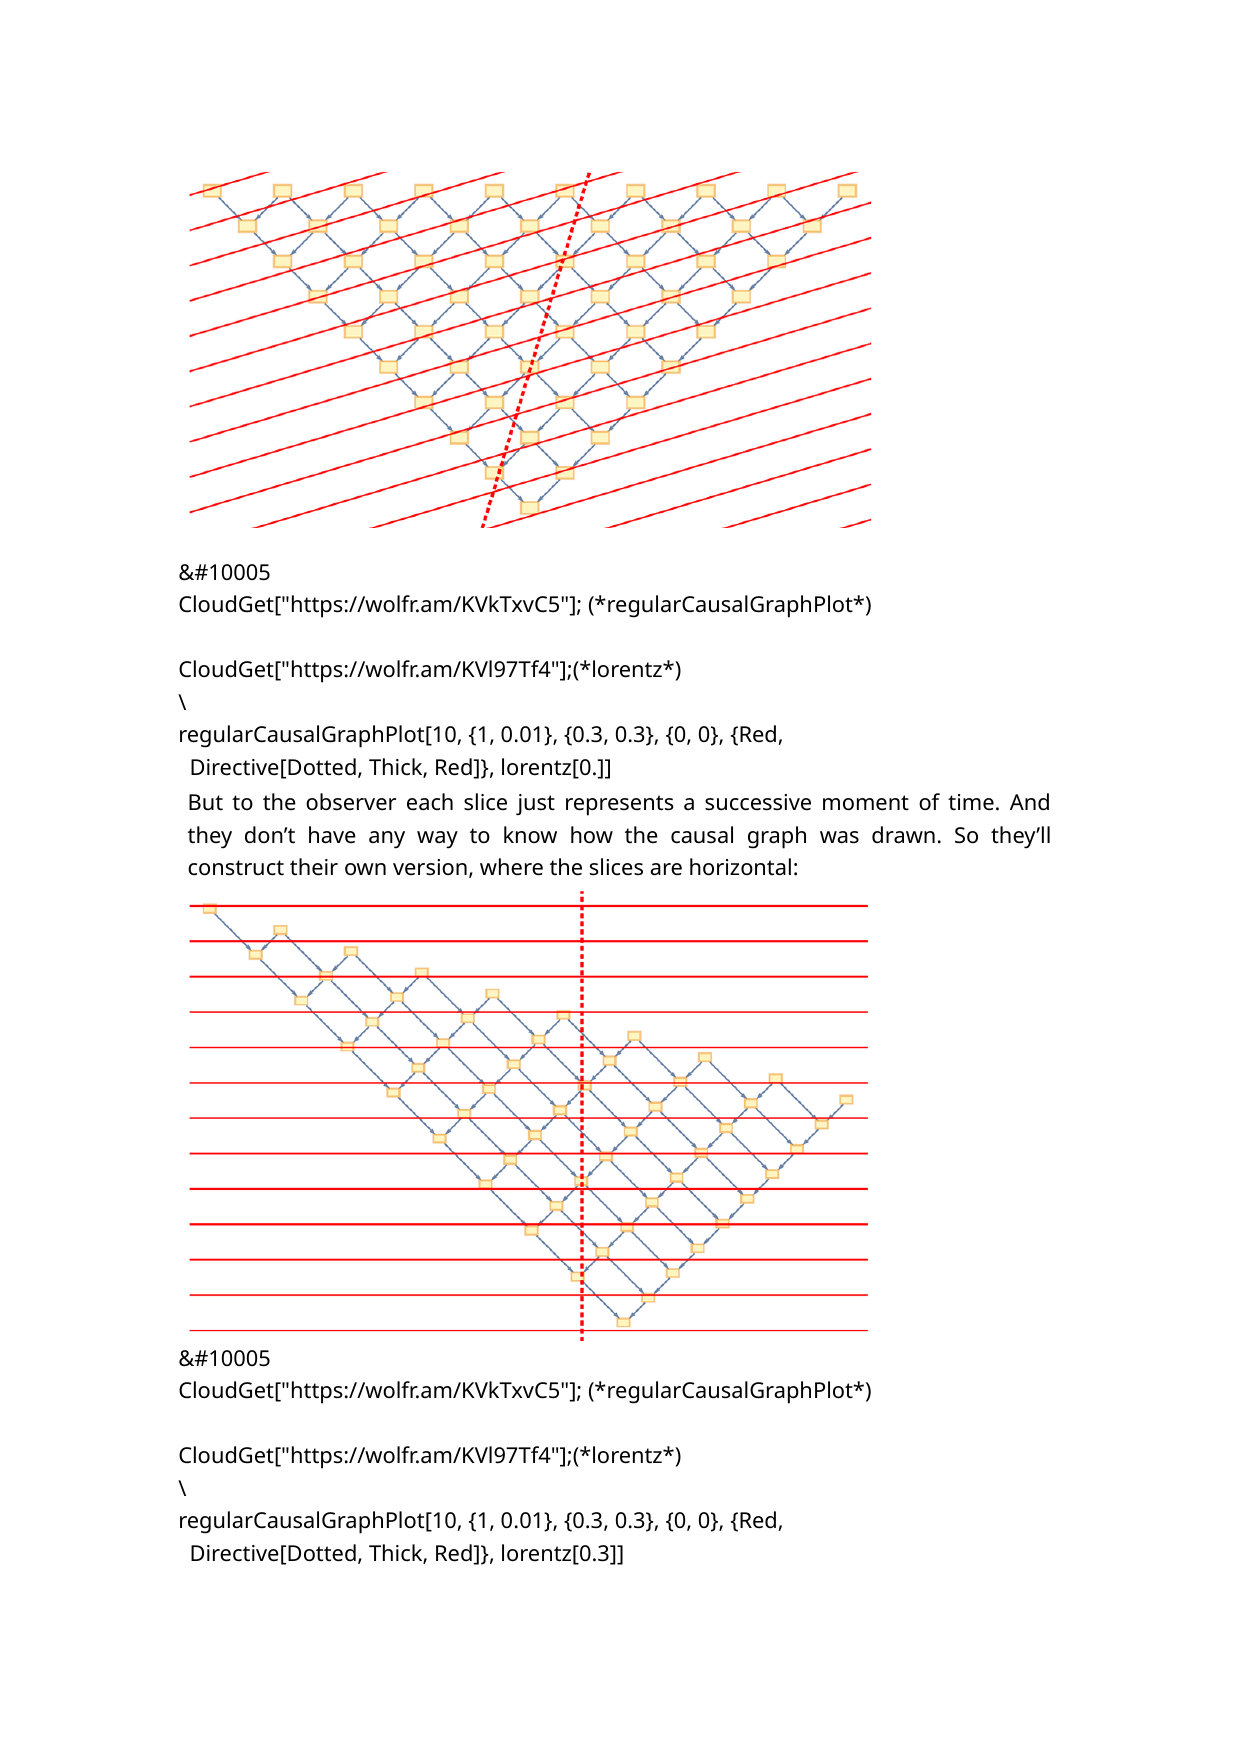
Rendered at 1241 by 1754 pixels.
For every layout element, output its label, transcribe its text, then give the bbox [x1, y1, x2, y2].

picture [178, 165, 893, 528]
picture [178, 886, 884, 1341]
table_header &#10005 CloudGet["https://wolfr.am/KVkTxvC5"]; (*regularCausalGraphPlot*) CloudGet["https://wolfr.am/KVl97Tf4"];(*lorentz*) \ regularCausalGraphPlot[10, {1, 0.01}, {0.3, 0.3}, {0, 0}, {Red, Directive[Dotted, Thick, Red]}, lorentz[0.]] [172, 162, 906, 786]
table_header &#10005 CloudGet["https://wolfr.am/KVkTxvC5"]; (*regularCausalGraphPlot*) CloudGet["https://wolfr.am/KVl97Tf4"];(*lorentz*) \ regularCausalGraphPlot[10, {1, 0.01}, {0.3, 0.3}, {0, 0}, {Red, Directive[Dotted, Thick, Red]}, lorentz[0.3]] [172, 883, 897, 1572]
text But to the observer each slice just represents a successive moment of time. And they don’t have any way to know how the causal graph was drawn. So they’ll construct their own version, where the slices are horizontal: [187, 786, 1053, 883]
